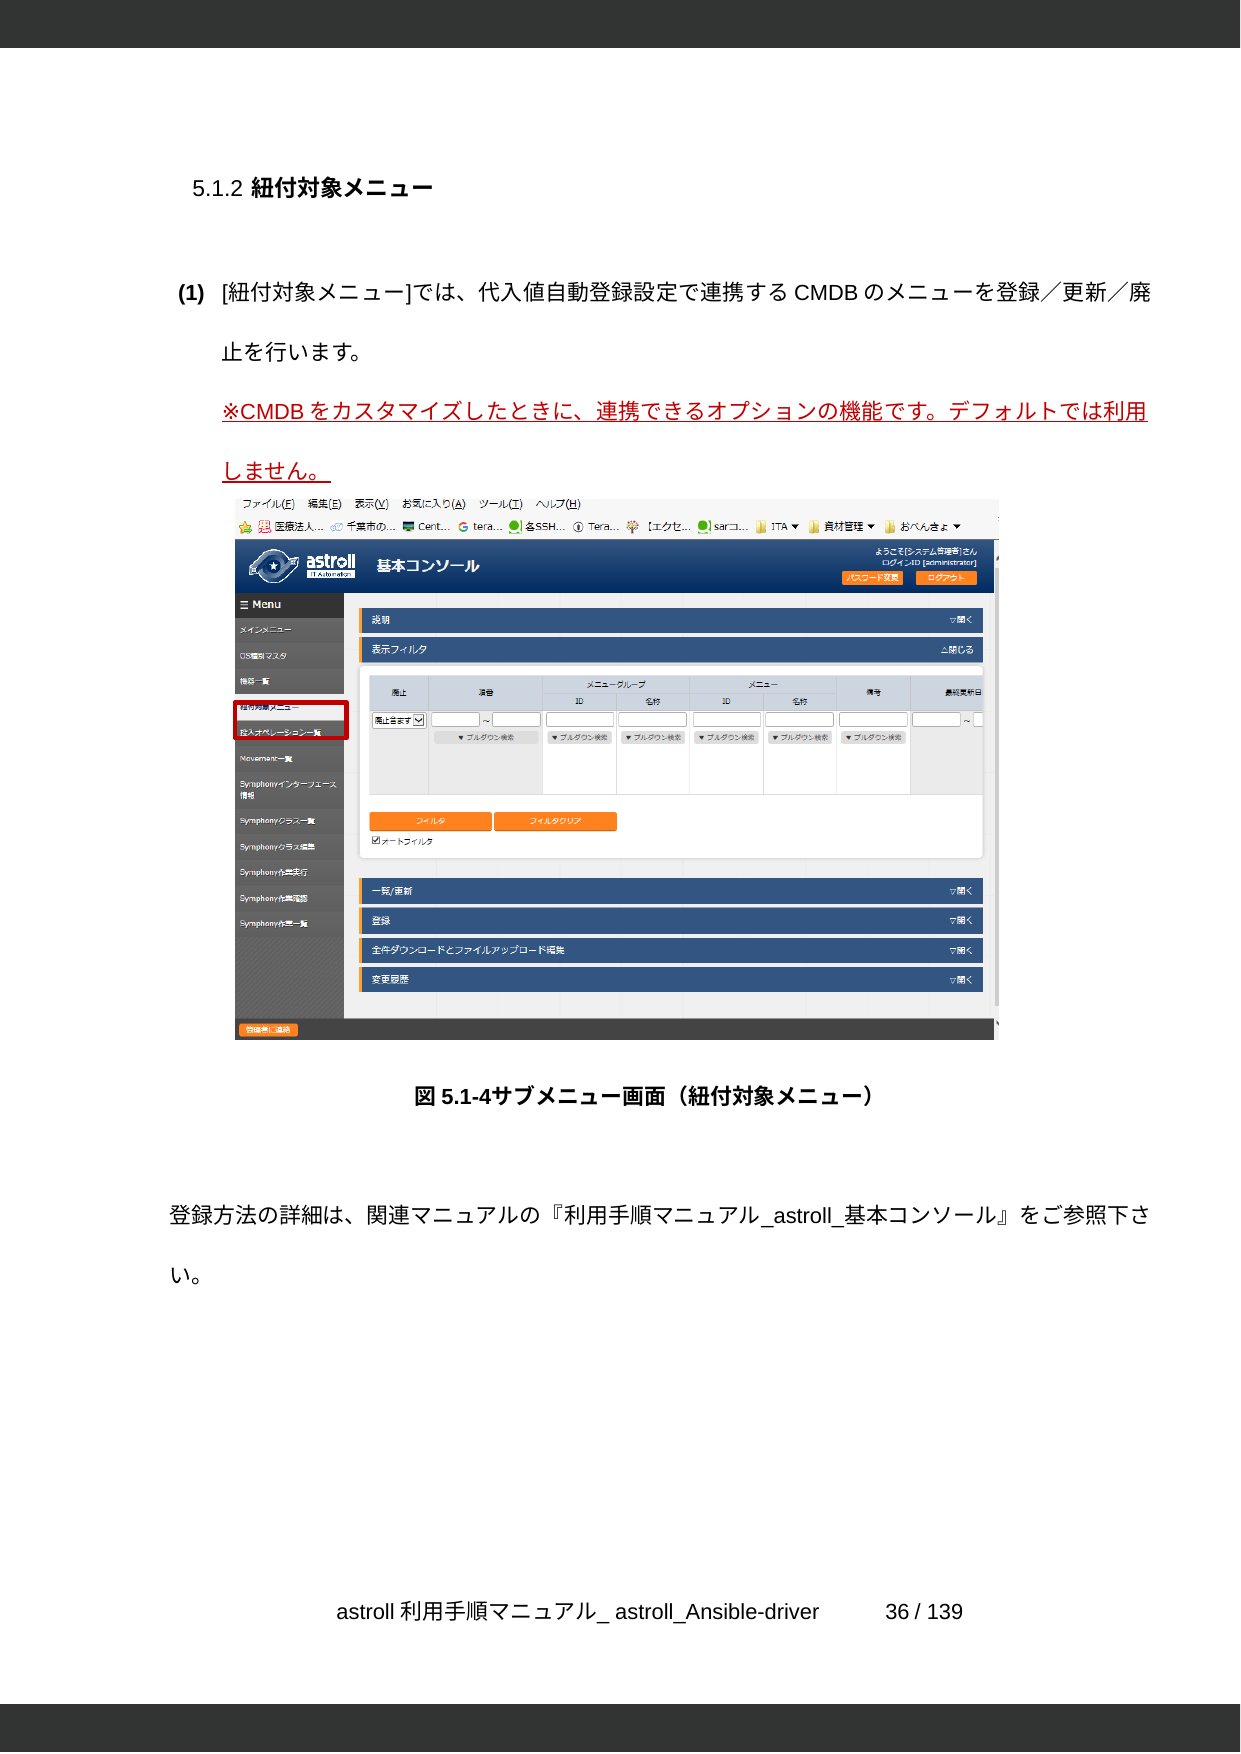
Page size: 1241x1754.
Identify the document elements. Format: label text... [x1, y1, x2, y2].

picture [235, 499, 999, 1040]
picture [0, 1704, 1241, 1752]
picture [237, 705, 344, 736]
list [紐付対象メニュー]では、代入値自動登録設定で連携するCMDBのメニューを登録／更新／廃止を行います。 ※CMDBをカスタマイズしたときに、連携できるオプションの機能です。デフォルトでは利用しません。 [178, 261, 1152, 499]
picture [0, 0, 1241, 48]
subtitle 紐付対象メニュー [192, 157, 1152, 216]
text 図 5.1-4サブメニュー画面（紐付対象メニュー） [148, 1065, 1152, 1125]
text 登録方法の詳細は、関連マニュアルの『利用手順マニュアル_astroll_基本コンソール』をご参照下さい。 [169, 1184, 1152, 1304]
